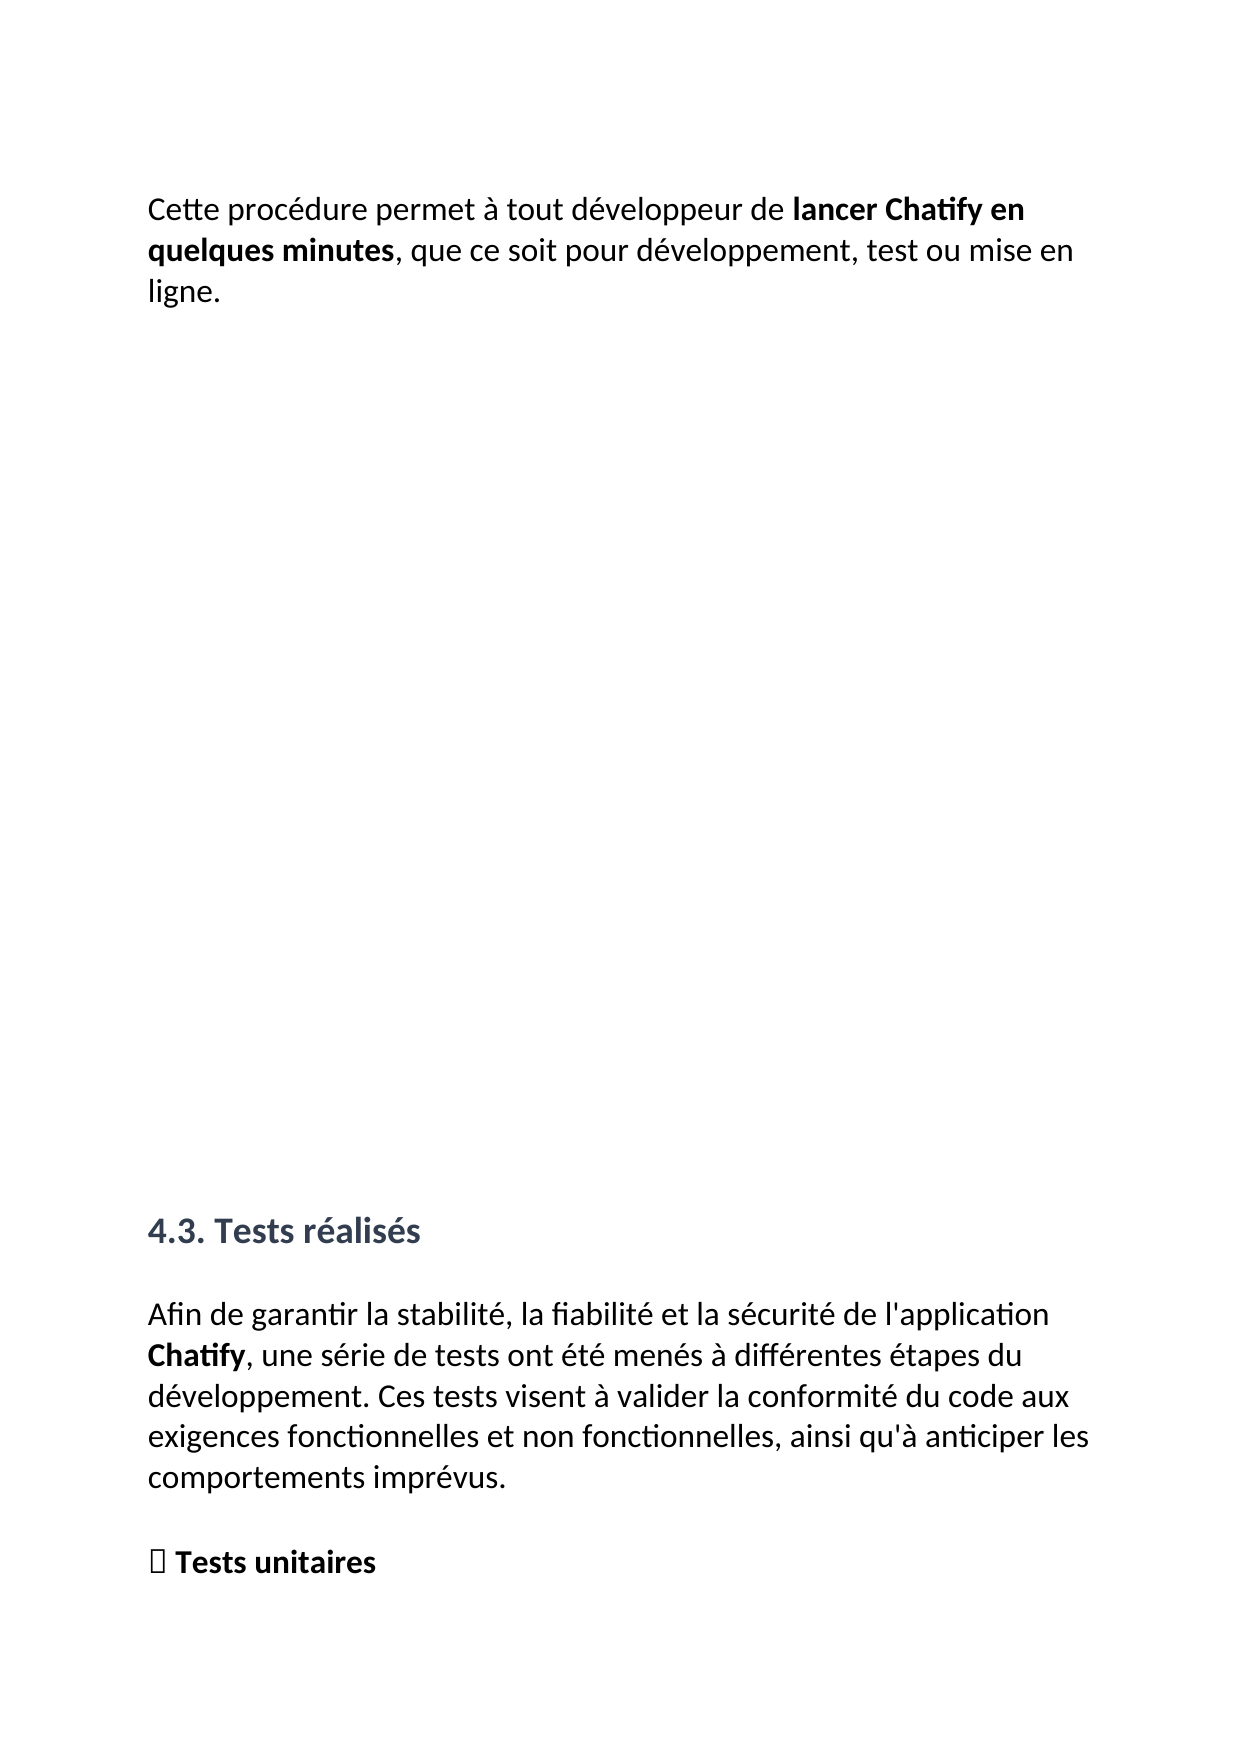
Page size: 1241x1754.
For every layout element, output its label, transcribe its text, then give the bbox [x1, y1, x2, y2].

text 4.3. Tests réalisés [148, 1207, 1093, 1252]
text Cette procédure permet à tout développeur de lancer Chatify en quelques minutes, que ce soit pour développement, test ou mise en ligne. [148, 188, 1093, 311]
text ✅ Tests unitaires [148, 1537, 1093, 1583]
text Afin de garantir la stabilité, la fiabilité et la sécurité de l'application Chatify, une série de tests ont été menés à différentes étapes du développement. Ces tests visent à valider la conformité du code aux exigences fonctionnelles et non fonctionnelles, ainsi qu'à anticiper les comportements imprévus. [148, 1293, 1093, 1497]
